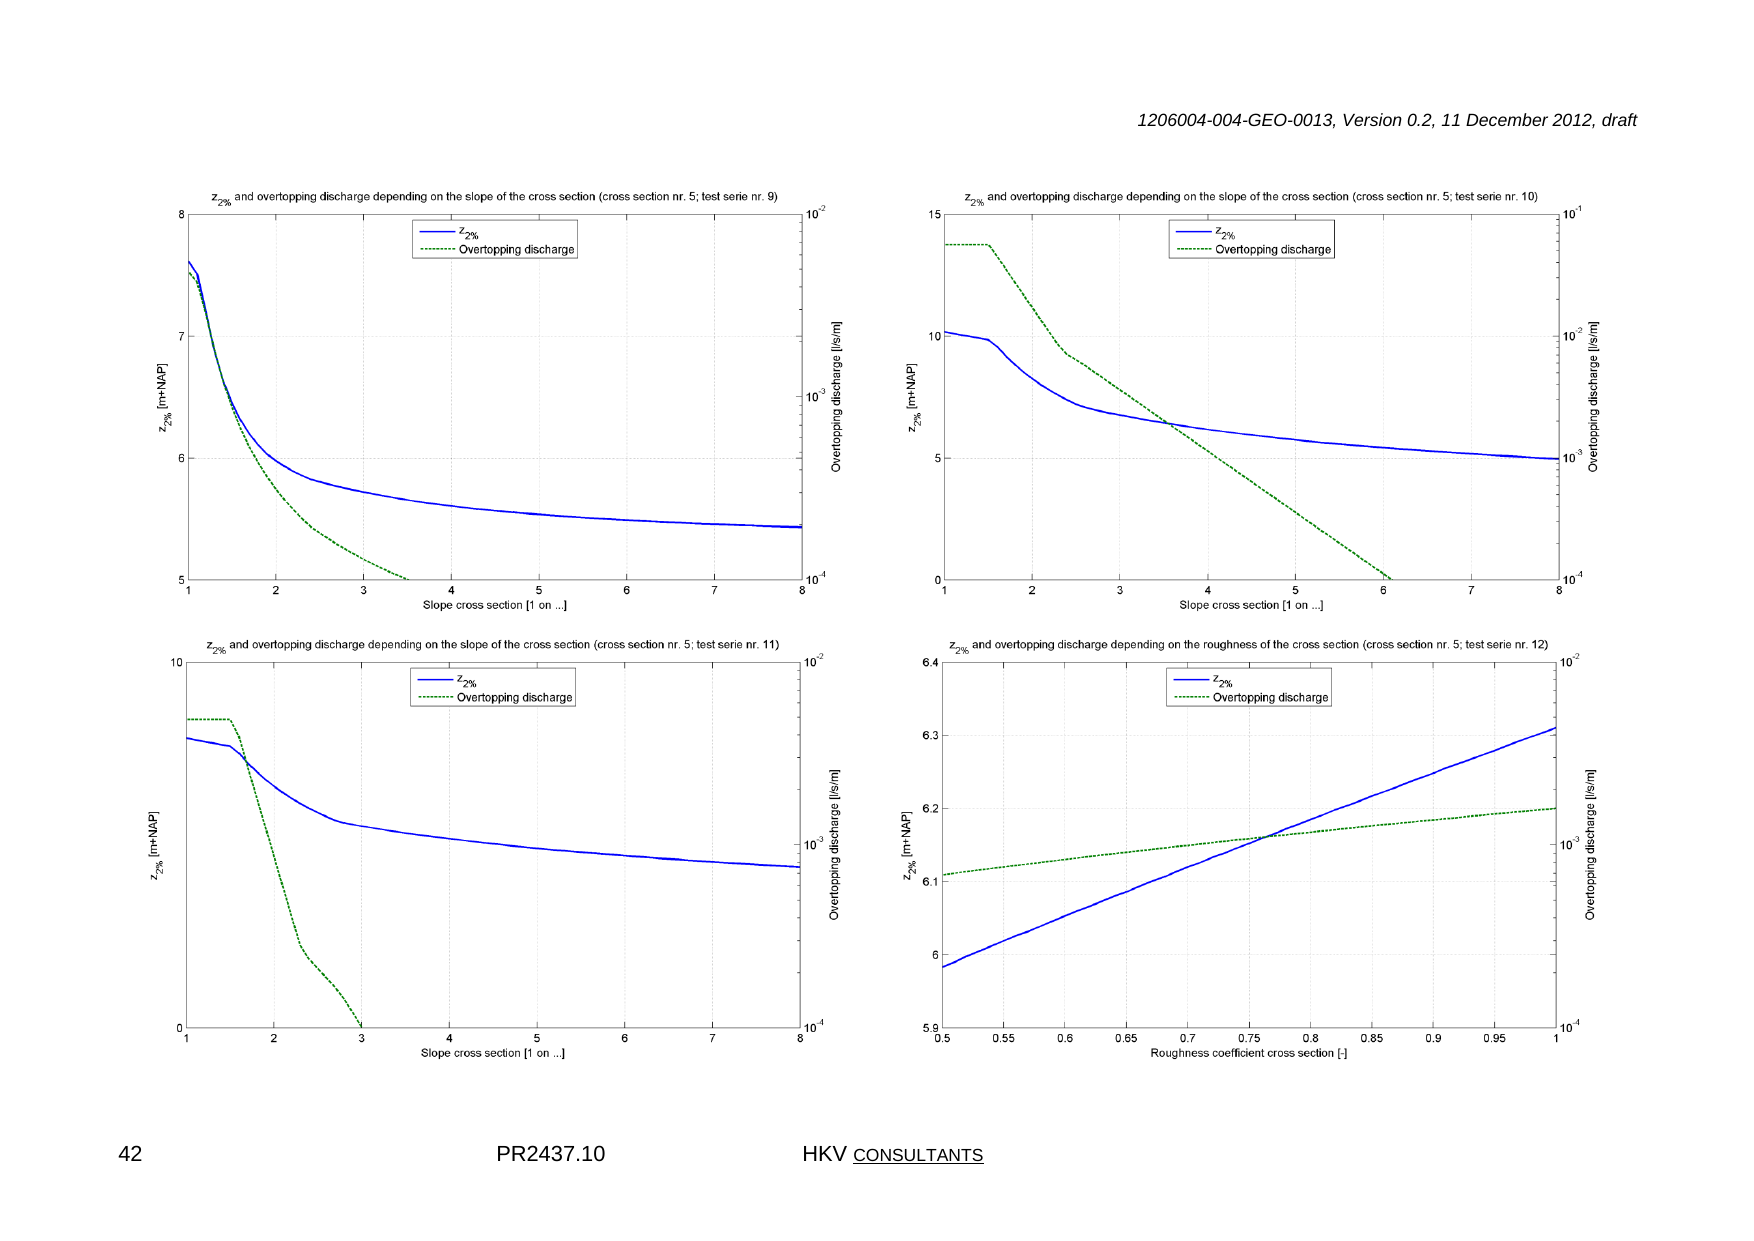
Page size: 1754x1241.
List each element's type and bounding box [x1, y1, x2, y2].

picture [118, 180, 1634, 1077]
